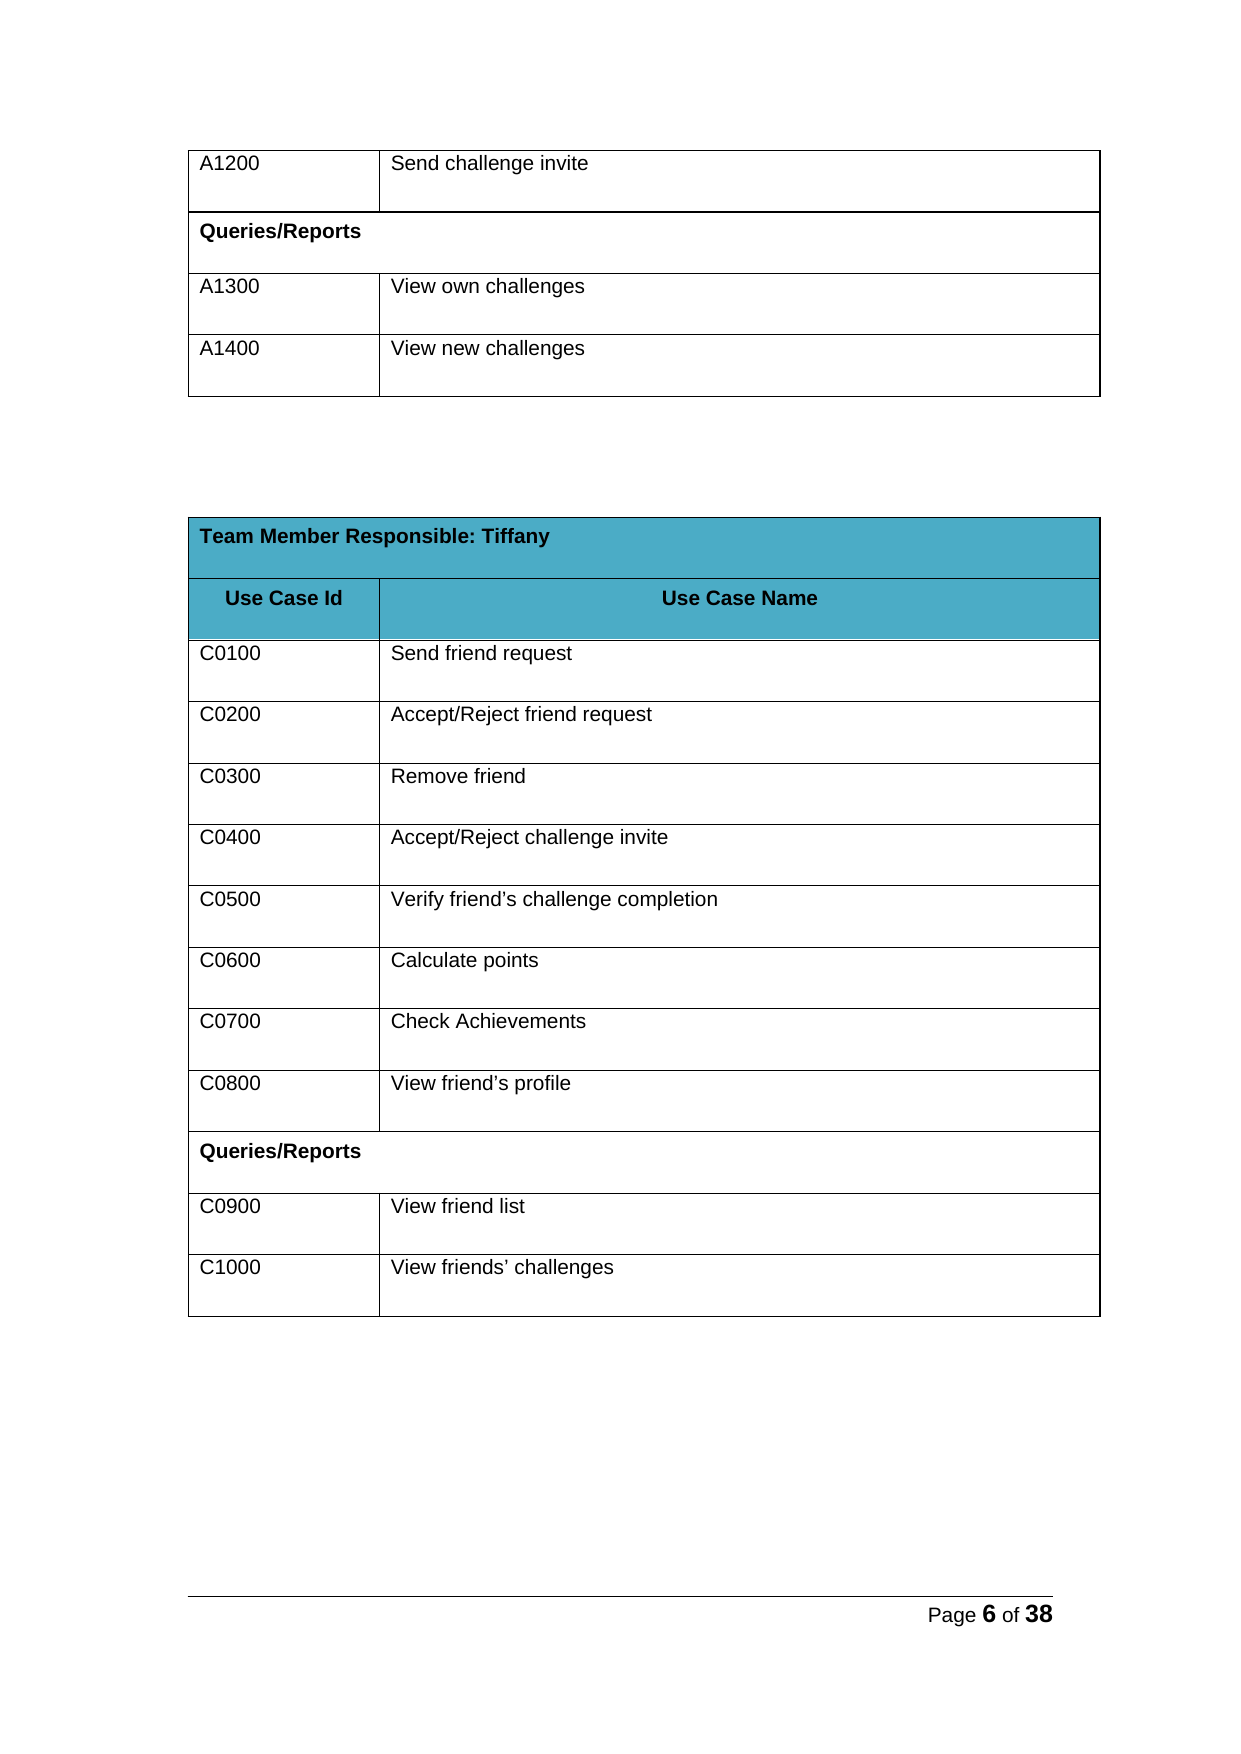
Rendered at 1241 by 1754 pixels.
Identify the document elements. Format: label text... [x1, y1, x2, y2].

table_cell C0200 [189, 702, 379, 762]
table_cell C0300 [189, 764, 379, 824]
table_cell C0400 [189, 825, 379, 885]
table_cell Send challenge invite [380, 151, 1099, 211]
table_cell C0800 [189, 1071, 379, 1131]
table_cell C0600 [189, 948, 379, 1008]
table_cell C0100 [189, 641, 379, 701]
table_cell C0700 [189, 1009, 379, 1070]
table_cell Check Achievements [380, 1009, 1099, 1070]
table_cell Queries/Reports [189, 213, 1099, 273]
table_cell Use Case Name [380, 579, 1099, 639]
table_cell C0900 [189, 1194, 379, 1254]
table_cell Verify friend’s challenge completion [380, 886, 1099, 947]
table_header Team Member Responsible: Tiffany [189, 518, 1099, 578]
table_cell Remove friend [380, 764, 1099, 824]
table_cell View friend’s profile [380, 1071, 1099, 1131]
table_cell Accept/Reject friend request [380, 702, 1099, 762]
table_cell View new challenges [380, 335, 1099, 396]
table_cell Queries/Reports [189, 1132, 1099, 1193]
table_cell View own challenges [380, 274, 1099, 334]
table_cell A1400 [189, 335, 379, 396]
table_cell Accept/Reject challenge invite [380, 825, 1099, 885]
table_cell C1000 [189, 1255, 379, 1316]
table_cell C0500 [189, 886, 379, 947]
table_cell A1300 [189, 274, 379, 334]
table_cell View friends’ challenges [380, 1255, 1099, 1316]
table_cell Calculate points [380, 948, 1099, 1008]
table_cell A1200 [189, 151, 379, 211]
table_cell Use Case Id [189, 579, 379, 639]
table_cell View friend list [380, 1194, 1099, 1254]
table_cell Send friend request [380, 641, 1099, 701]
